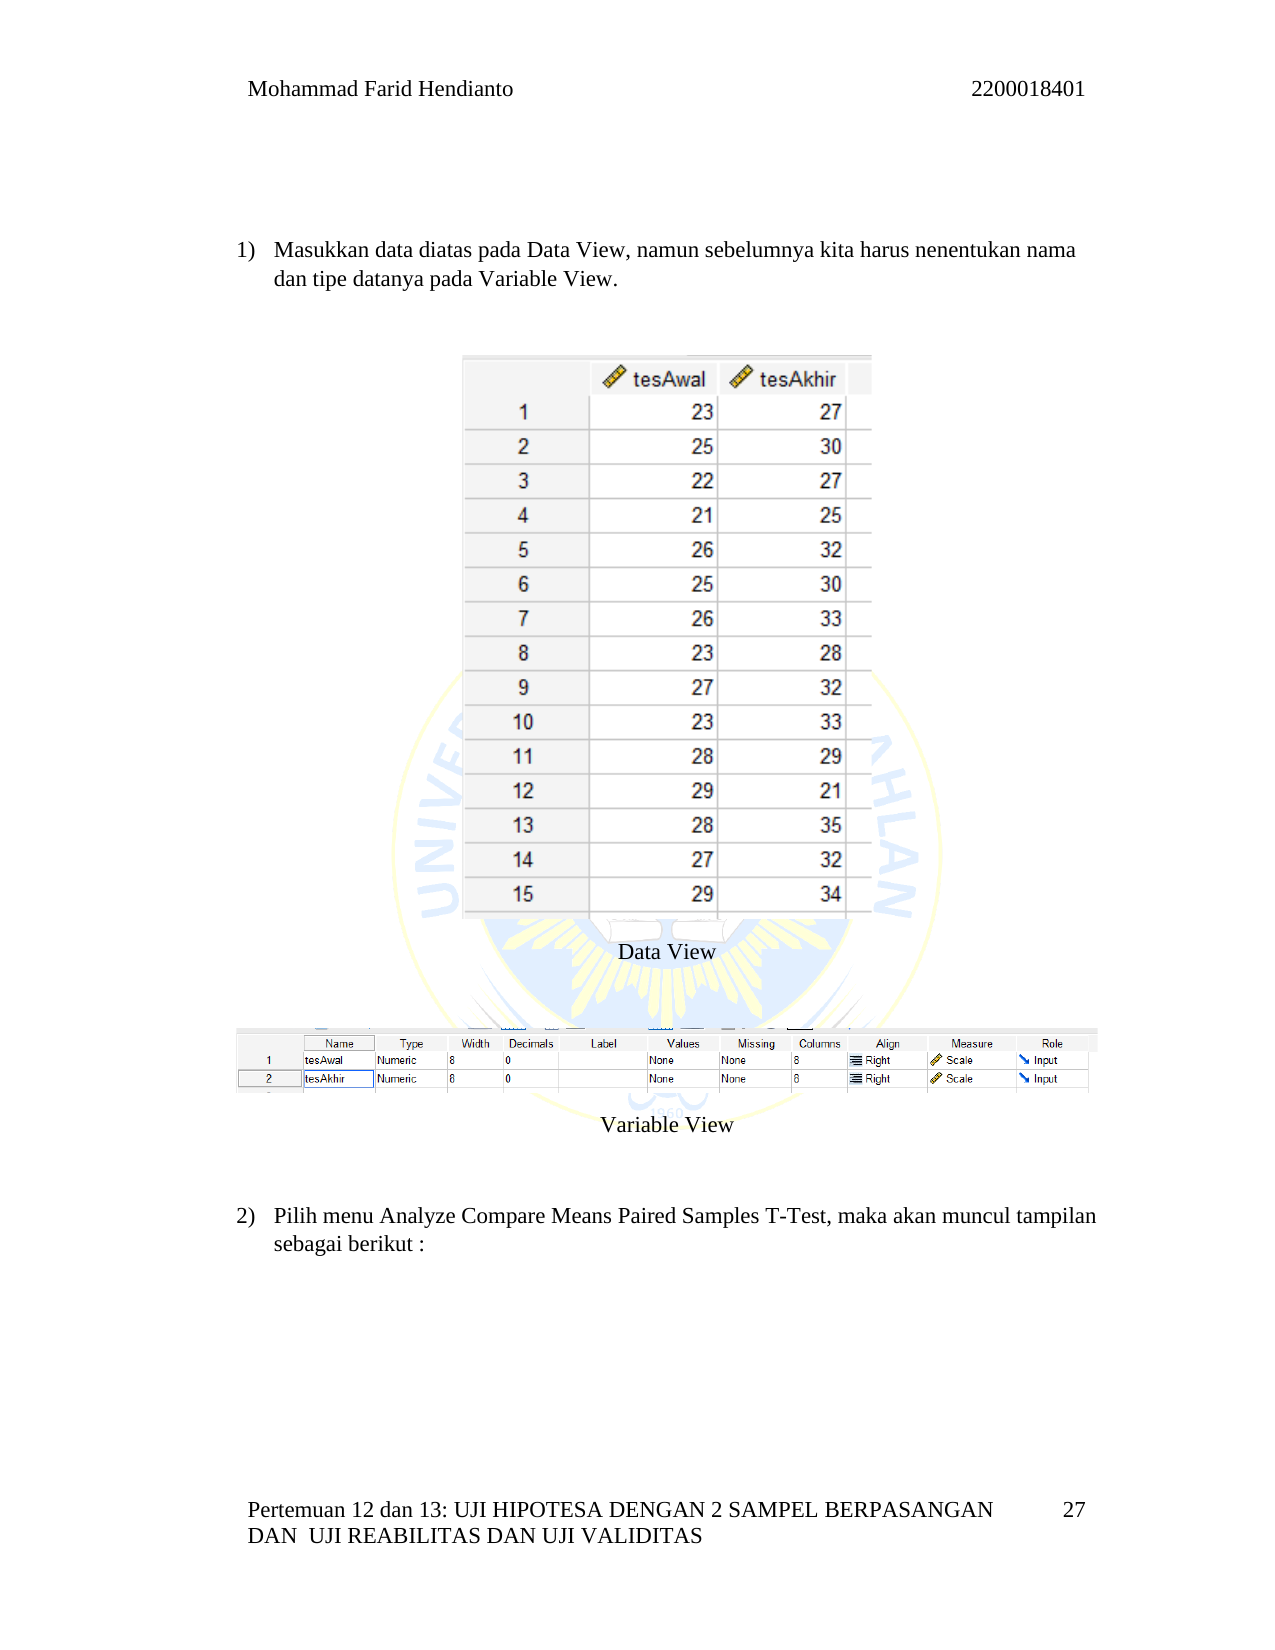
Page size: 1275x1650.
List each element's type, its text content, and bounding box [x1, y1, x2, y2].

list Masukkan data diatas pada Data View, namun sebelumnya kita harus nenentukan nama dan tipe datanya pada Variable View. [236, 236, 1098, 291]
picture [462, 355, 872, 919]
list Pilih menu Analyze Compare Means Paired Samples T‐Test, maka akan muncul tampilan sebagai berikut : [236, 1202, 1098, 1256]
text Variable View [236, 1111, 1098, 1138]
picture [236, 1028, 1098, 1093]
text Data View [236, 938, 1098, 964]
